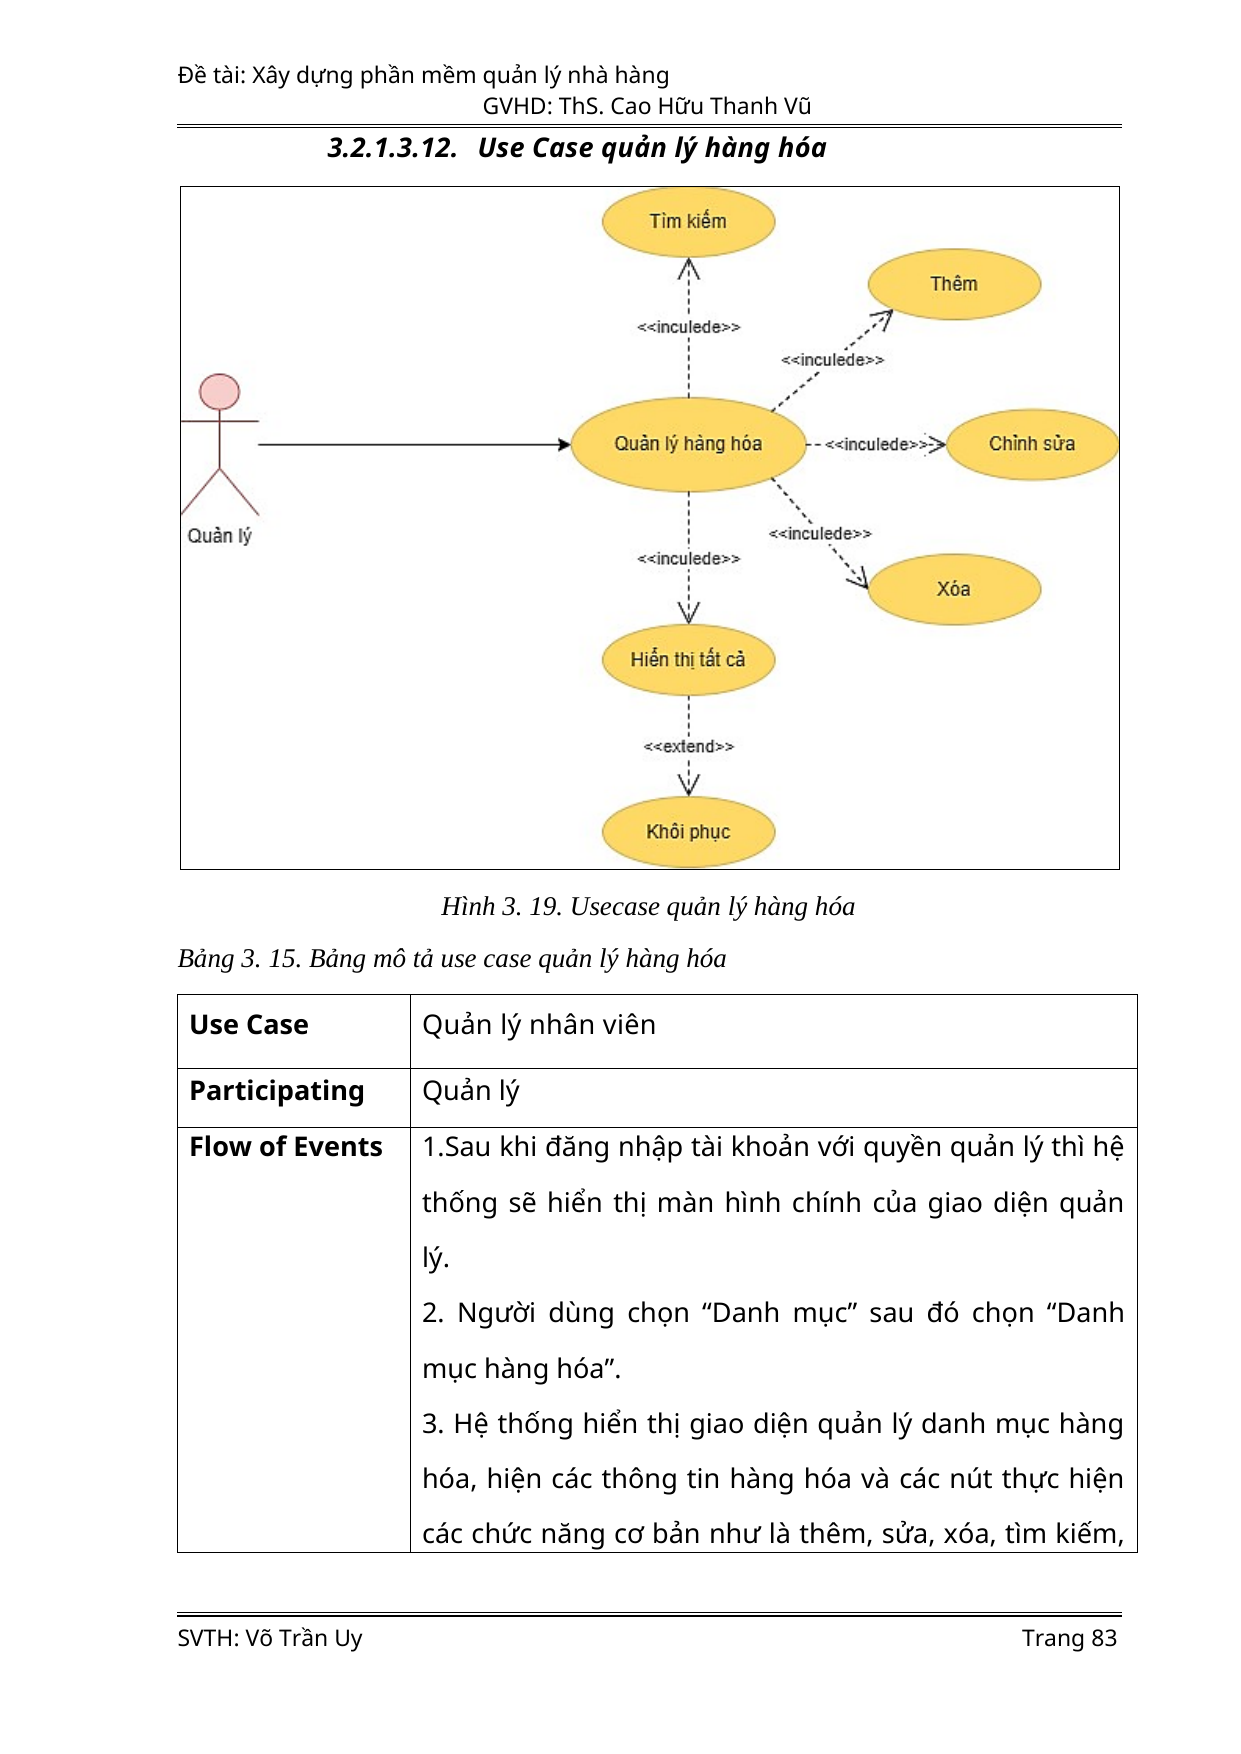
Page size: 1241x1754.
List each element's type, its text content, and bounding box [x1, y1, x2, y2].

picture [181, 187, 1119, 869]
table_cell Quản lý [411, 1069, 1137, 1127]
table_cell Flow of Events [178, 1128, 410, 1552]
subtitle Use Case quản lý hàng hóa [327, 128, 1122, 165]
table_cell Participating [178, 1069, 410, 1127]
table_header Quản lý nhân viên [411, 995, 1137, 1068]
table_header Use Case [178, 995, 410, 1068]
text Bảng 3. 15. Bảng mô tả use case quản lý hàng hóa [177, 942, 1122, 973]
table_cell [411, 1128, 1137, 1552]
text Hình 3. 19. Usecase quản lý hàng hóa [177, 890, 1122, 921]
